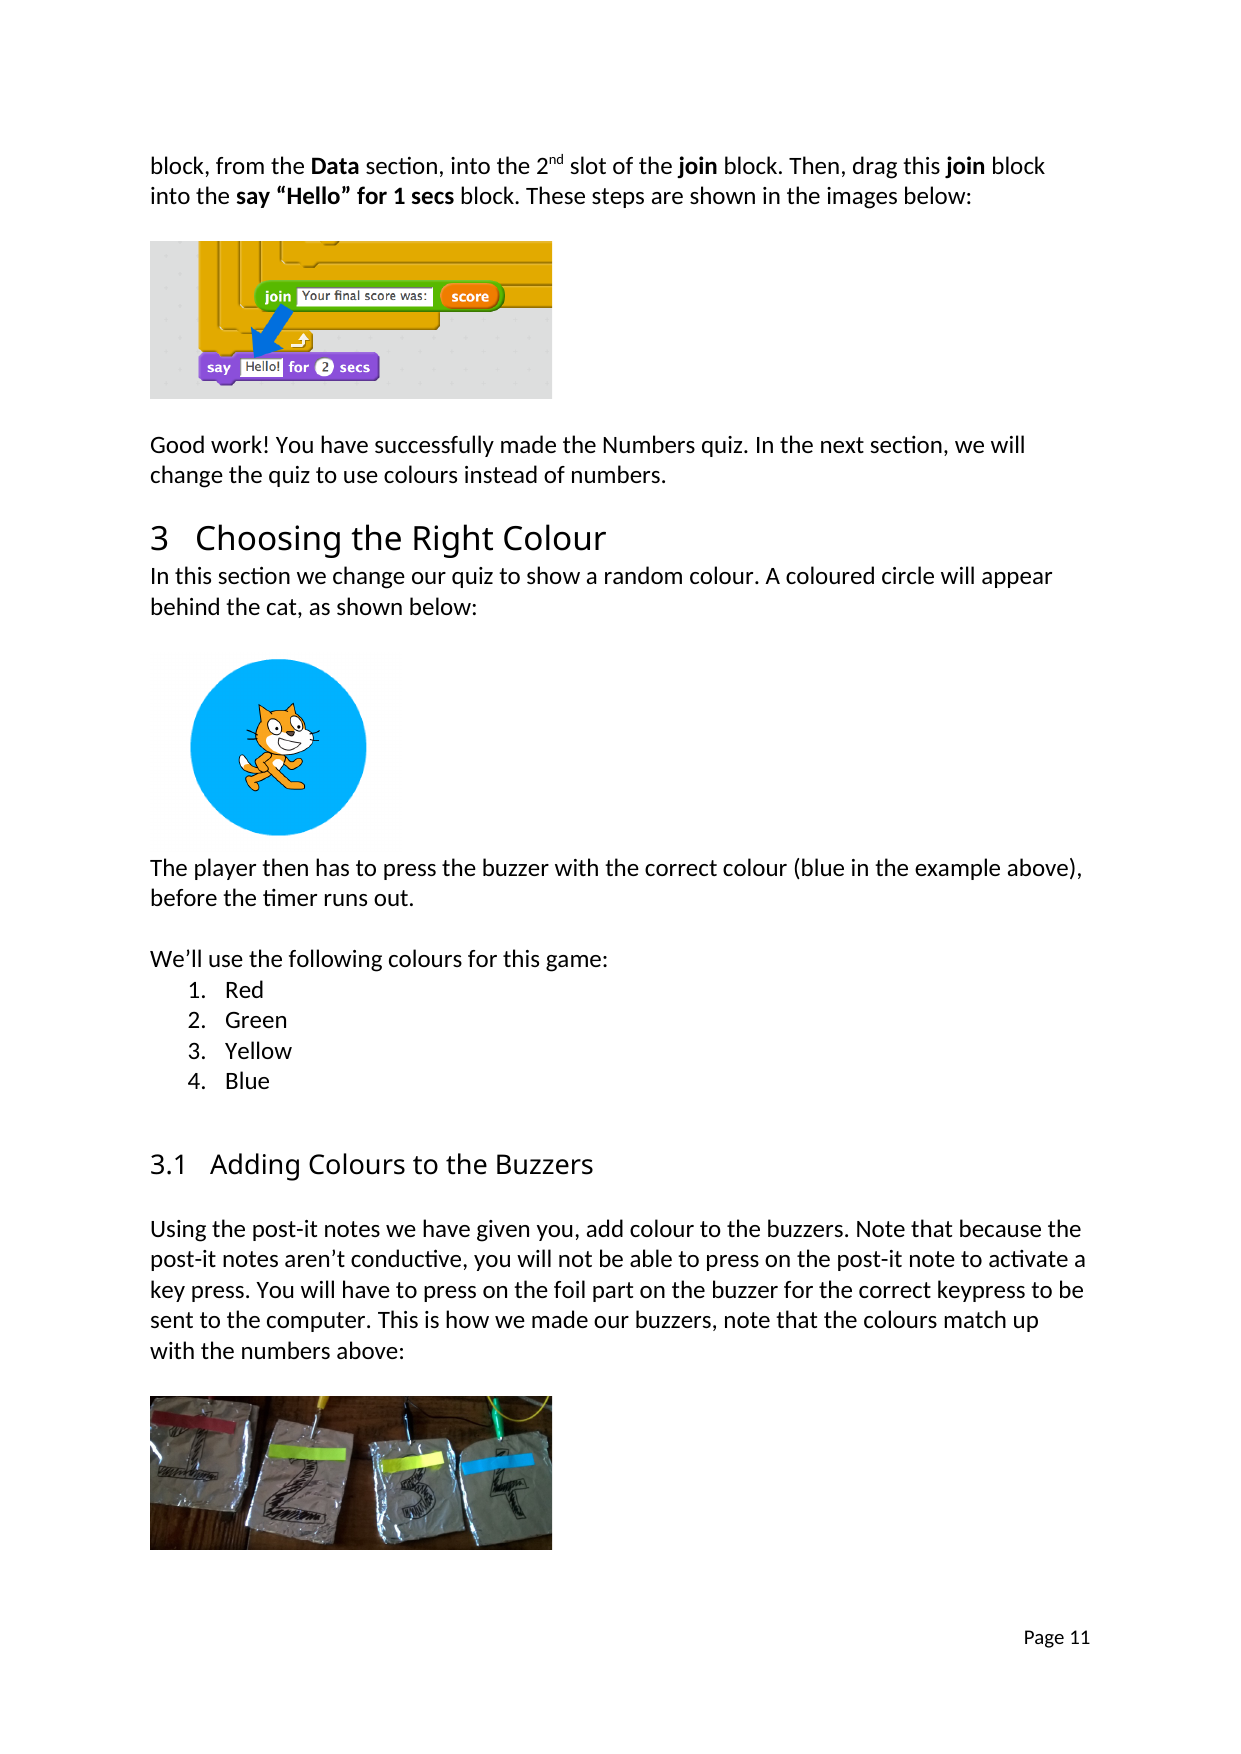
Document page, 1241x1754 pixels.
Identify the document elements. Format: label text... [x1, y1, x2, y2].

picture [150, 1396, 553, 1550]
text Using the post-it notes we have given you, add colour to the buzzers. Note that because the post-it notes aren’t conductive, you will not be able to press on the post-it note to activate a key press. You will have to press on the foil part on the buzzer for the correct keypress to be sent to the computer. This is how we made our buzzers, note that the colours match up with the numbers above: [150, 1213, 1090, 1366]
list Green [187, 1004, 1090, 1035]
list Red [187, 974, 1090, 1004]
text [150, 150, 1090, 211]
subtitle Adding Colours to the Buzzers [150, 1146, 1090, 1182]
text The player then has to press the buzzer with the correct colour (blue in the example above), before the timer runs out. [150, 852, 1090, 913]
text We’ll use the following colours for this game: [150, 943, 1090, 974]
picture [150, 241, 553, 399]
text Good work! You have successfully made the Numbers quiz. In the next section, we will change the quiz to use colours instead of numbers. [150, 429, 1090, 490]
list Yellow [187, 1035, 1090, 1065]
picture [150, 652, 403, 852]
text In this section we change our quiz to show a random colour. A coloured circle will appear behind the cat, as shown below: [150, 561, 1090, 622]
subtitle Choosing the Right Colour [150, 515, 1090, 561]
list Blue [187, 1065, 1090, 1096]
